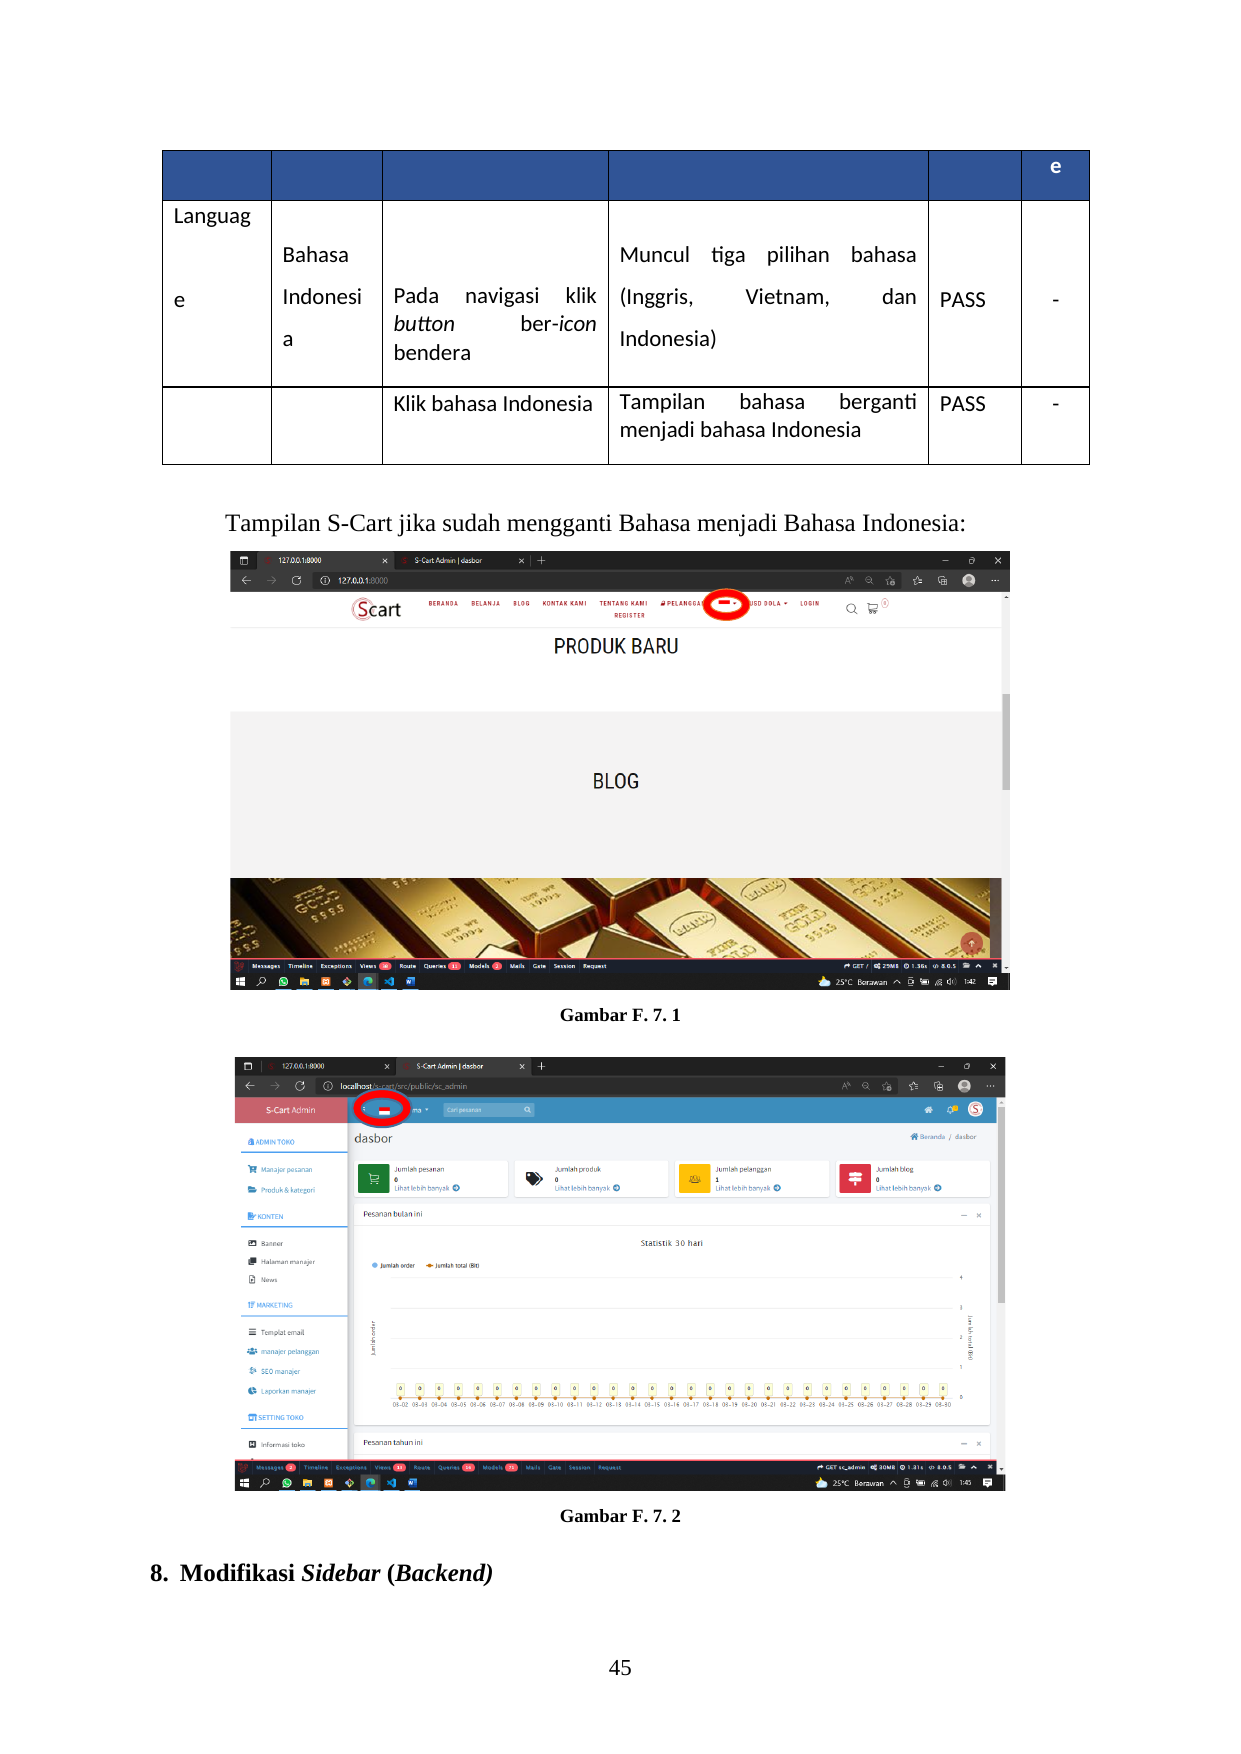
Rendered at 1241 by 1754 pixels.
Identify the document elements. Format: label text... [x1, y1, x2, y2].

table_header Note [1022, 151, 1089, 200]
table_cell PASS [929, 388, 1021, 464]
text Tampilan S-Cart jika sudah mengganti Bahasa menjadi Bahasa Indonesia: [225, 508, 1090, 537]
table_cell Bahasa Indonesia [272, 201, 382, 386]
table_header Expected Result [609, 151, 928, 200]
table_header Test Steps [383, 151, 608, 200]
picture [230, 551, 1010, 990]
table_cell Pada navigasi klik button ber-icon bendera [383, 201, 608, 386]
table_header Features [272, 151, 382, 200]
table_cell - [1022, 388, 1089, 464]
table_cell PASS [929, 201, 1021, 386]
table_cell [163, 388, 271, 464]
table_cell Language [163, 201, 271, 386]
table_cell Tampilan bahasa berganti menjadi bahasa Indonesia [609, 388, 928, 464]
picture [234, 1057, 1006, 1491]
table_header Status [929, 151, 1021, 200]
table_header Modul [163, 151, 271, 200]
list Modifikasi Sidebar (Backend) [150, 1558, 1090, 1587]
table_cell - [1022, 201, 1089, 386]
table_cell [272, 388, 382, 464]
text Gambar F. 7. 1 [150, 1004, 1090, 1026]
table_cell Klik bahasa Indonesia [383, 388, 608, 464]
text Gambar F. 7. 2 [150, 1505, 1090, 1527]
table_cell Muncul tiga pilihan bahasa (Inggris, Vietnam, dan Indonesia) [609, 201, 928, 386]
